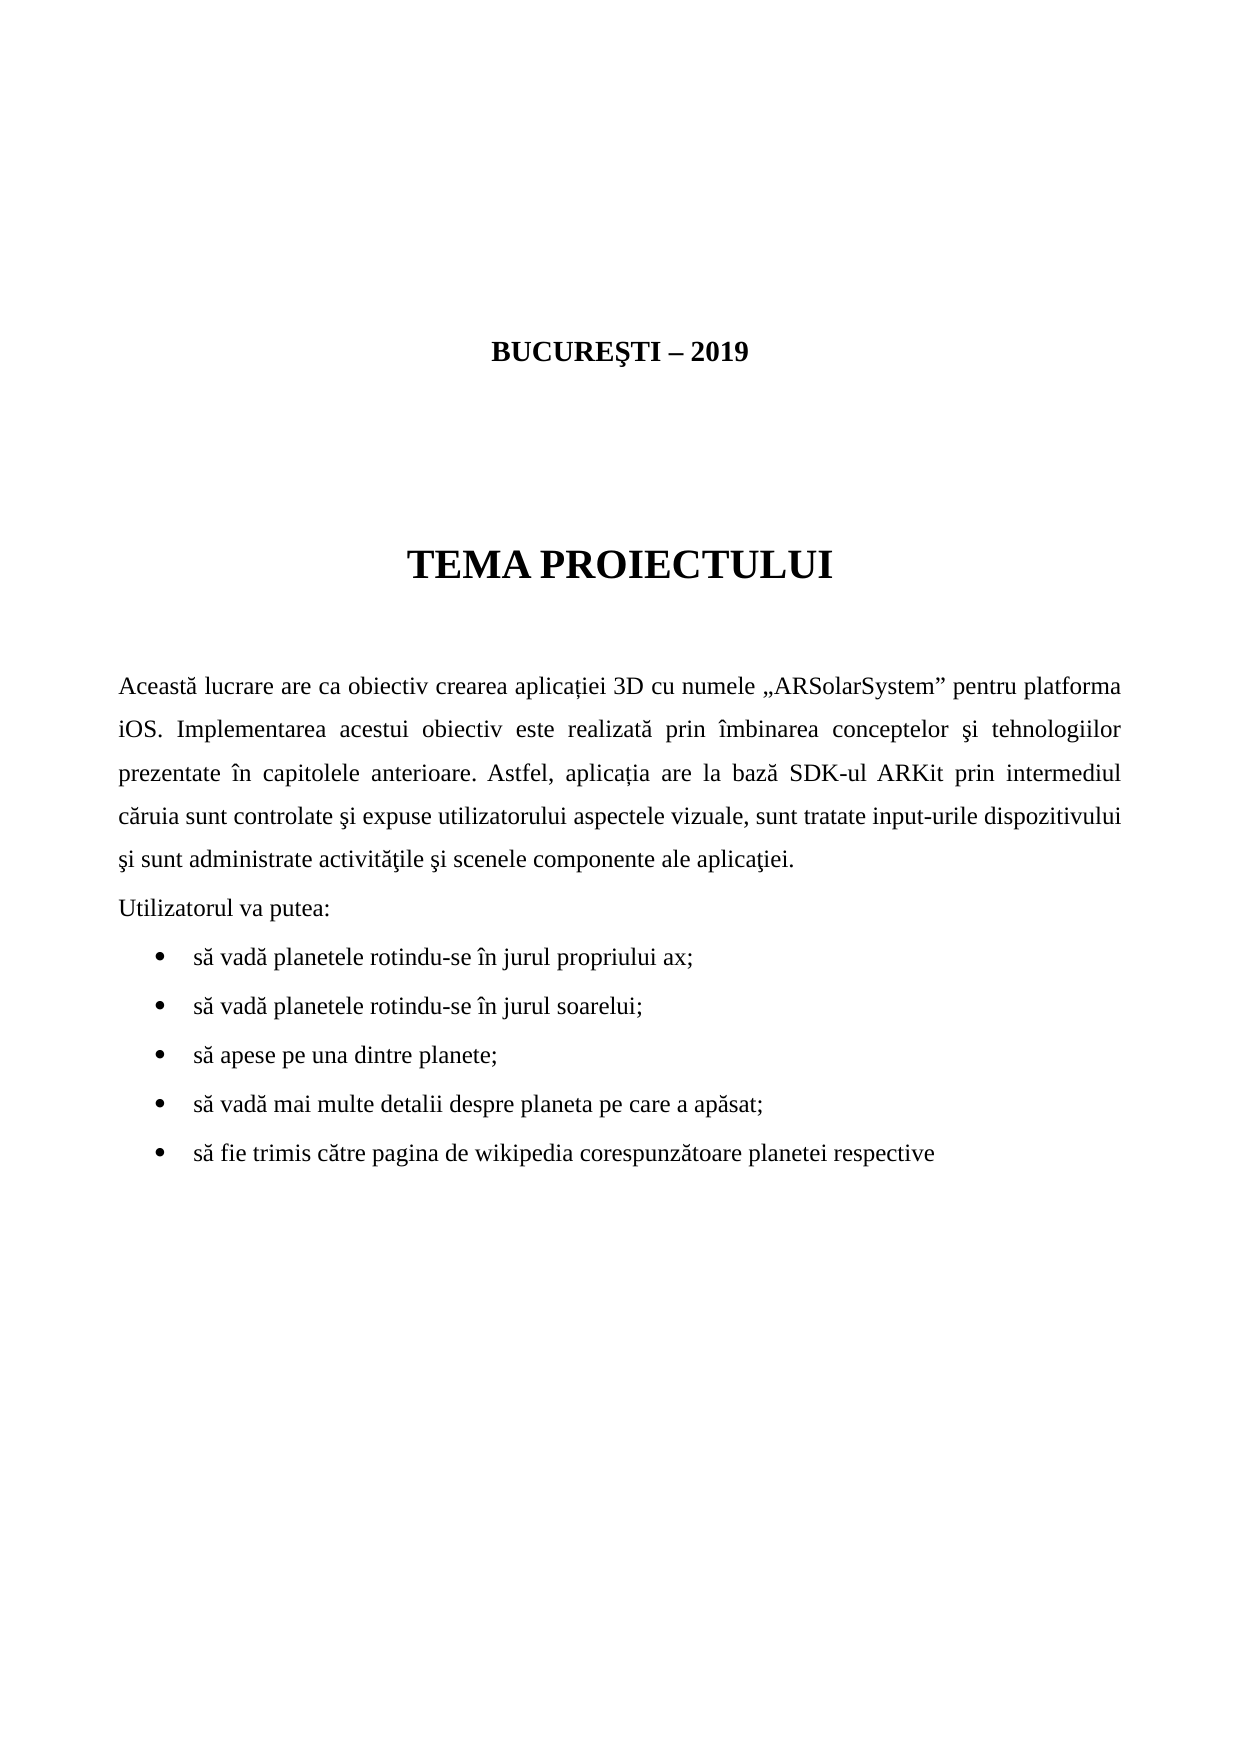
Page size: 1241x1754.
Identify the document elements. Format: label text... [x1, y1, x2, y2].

list să vadă mai multe detalii despre planeta pe care a apăsat; [156, 1089, 1122, 1118]
list să vadă planetele rotindu-se în jurul propriului ax; [156, 942, 1122, 971]
list să apese pe una dintre planete; [156, 1040, 1122, 1069]
text Această lucrare are ca obiectiv crearea aplicației 3D cu numele „ARSolarSystem” pentru platforma iOS. Implementarea acestui obiectiv este realizată prin îmbinarea conceptelor şi tehnologiilor prezentate în capitolele anterioare. Astfel, aplicația are la bază SDK-ul ARKit prin intermediul căruia sunt controlate şi expuse utilizatorului aspectele vizuale, sunt tratate input-urile dispozitivului şi sunt administrate activităţile şi scenele componente ale aplicaţiei. [118, 671, 1122, 873]
list să vadă planetele rotindu-se în jurul soarelui; [156, 991, 1122, 1020]
text TEMA PROIECTULUI [118, 540, 1122, 588]
text BUCUREŞTI – 2019 [118, 334, 1122, 367]
text Utilizatorul va putea: [118, 893, 1122, 922]
list să fie trimis către pagina de wikipedia corespunzătoare planetei respective [156, 1138, 1122, 1167]
